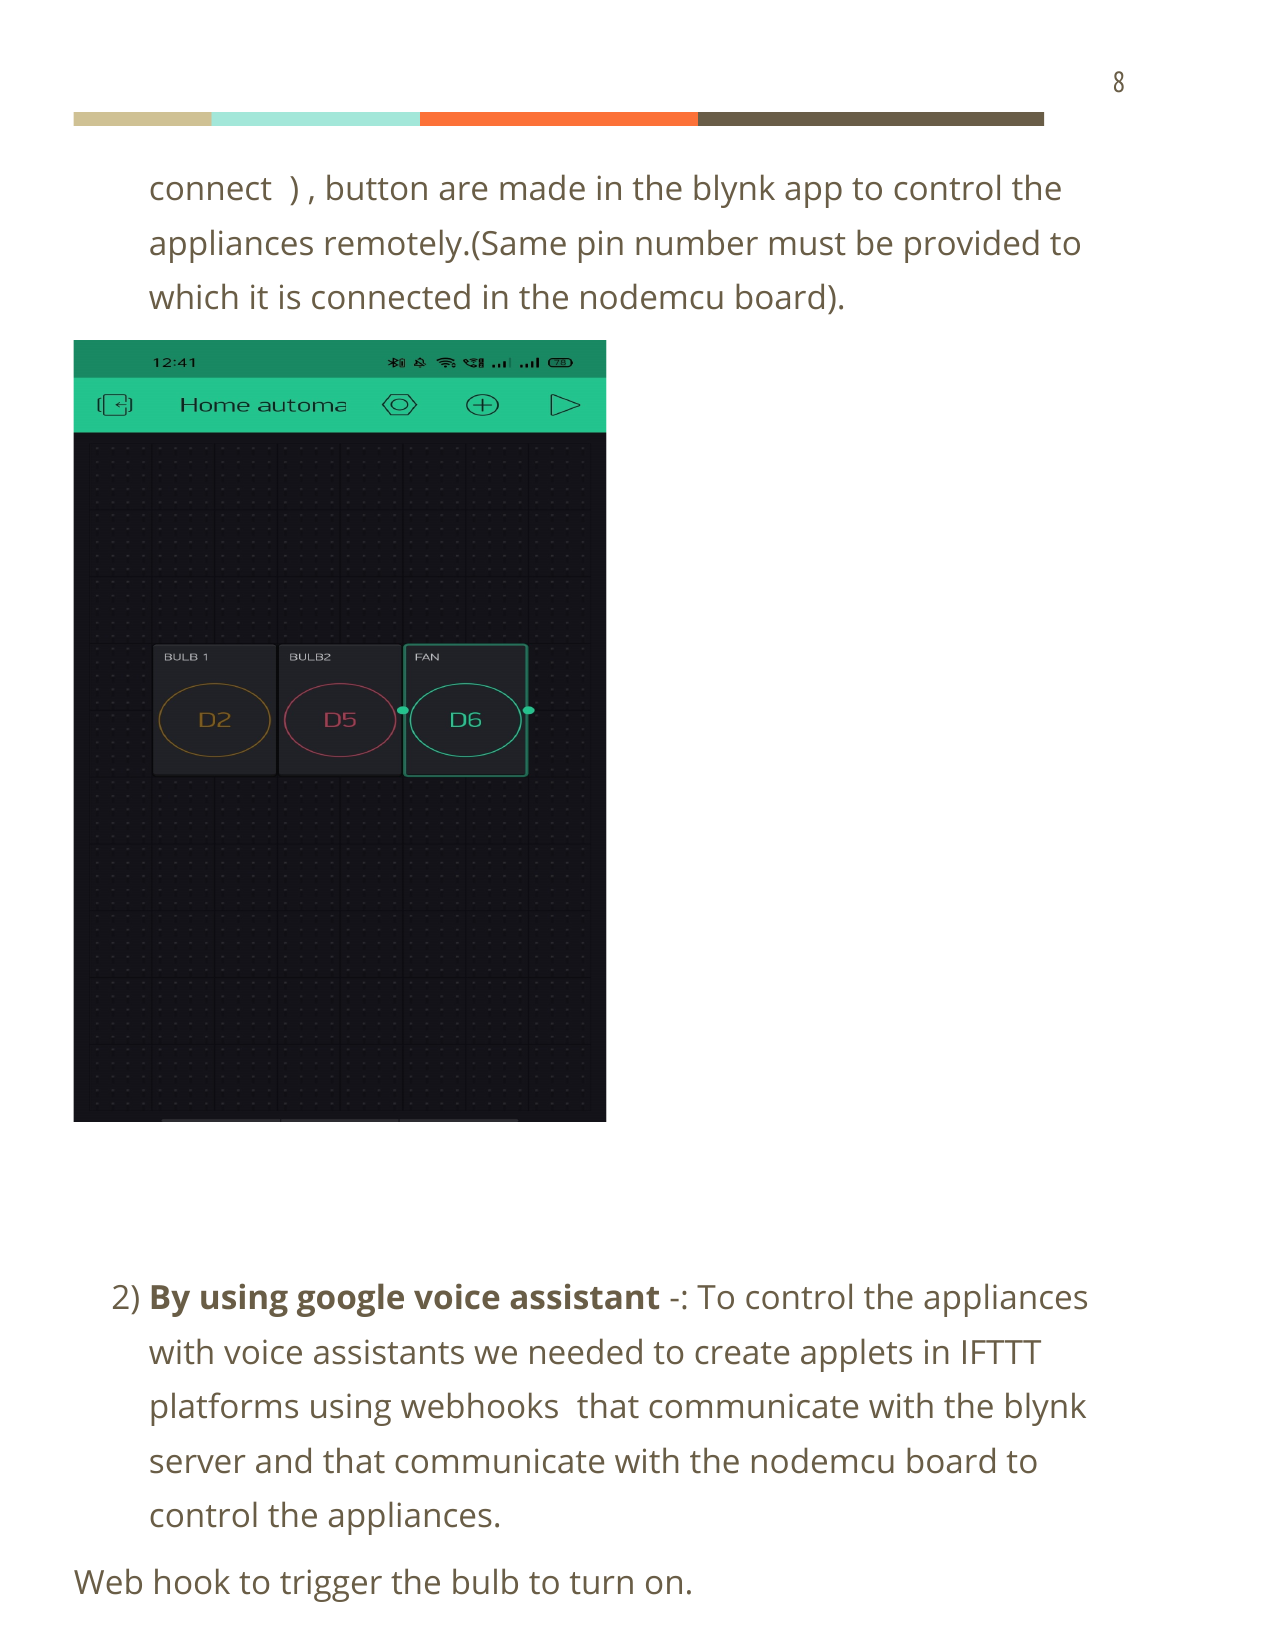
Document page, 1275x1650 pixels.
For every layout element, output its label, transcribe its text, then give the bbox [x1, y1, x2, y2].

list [111, 165, 1125, 319]
picture [73, 340, 607, 1122]
list By using google voice assistant -: To control the appliances with voice assistants we needed to create applets in IFTTT platforms using webhooks that communicate with the blynk server and that communicate with the nodemcu board to control the appliances. [111, 1274, 1125, 1537]
text Web hook to trigger the bulb to turn on. [74, 1559, 1125, 1604]
picture [73, 112, 1045, 126]
